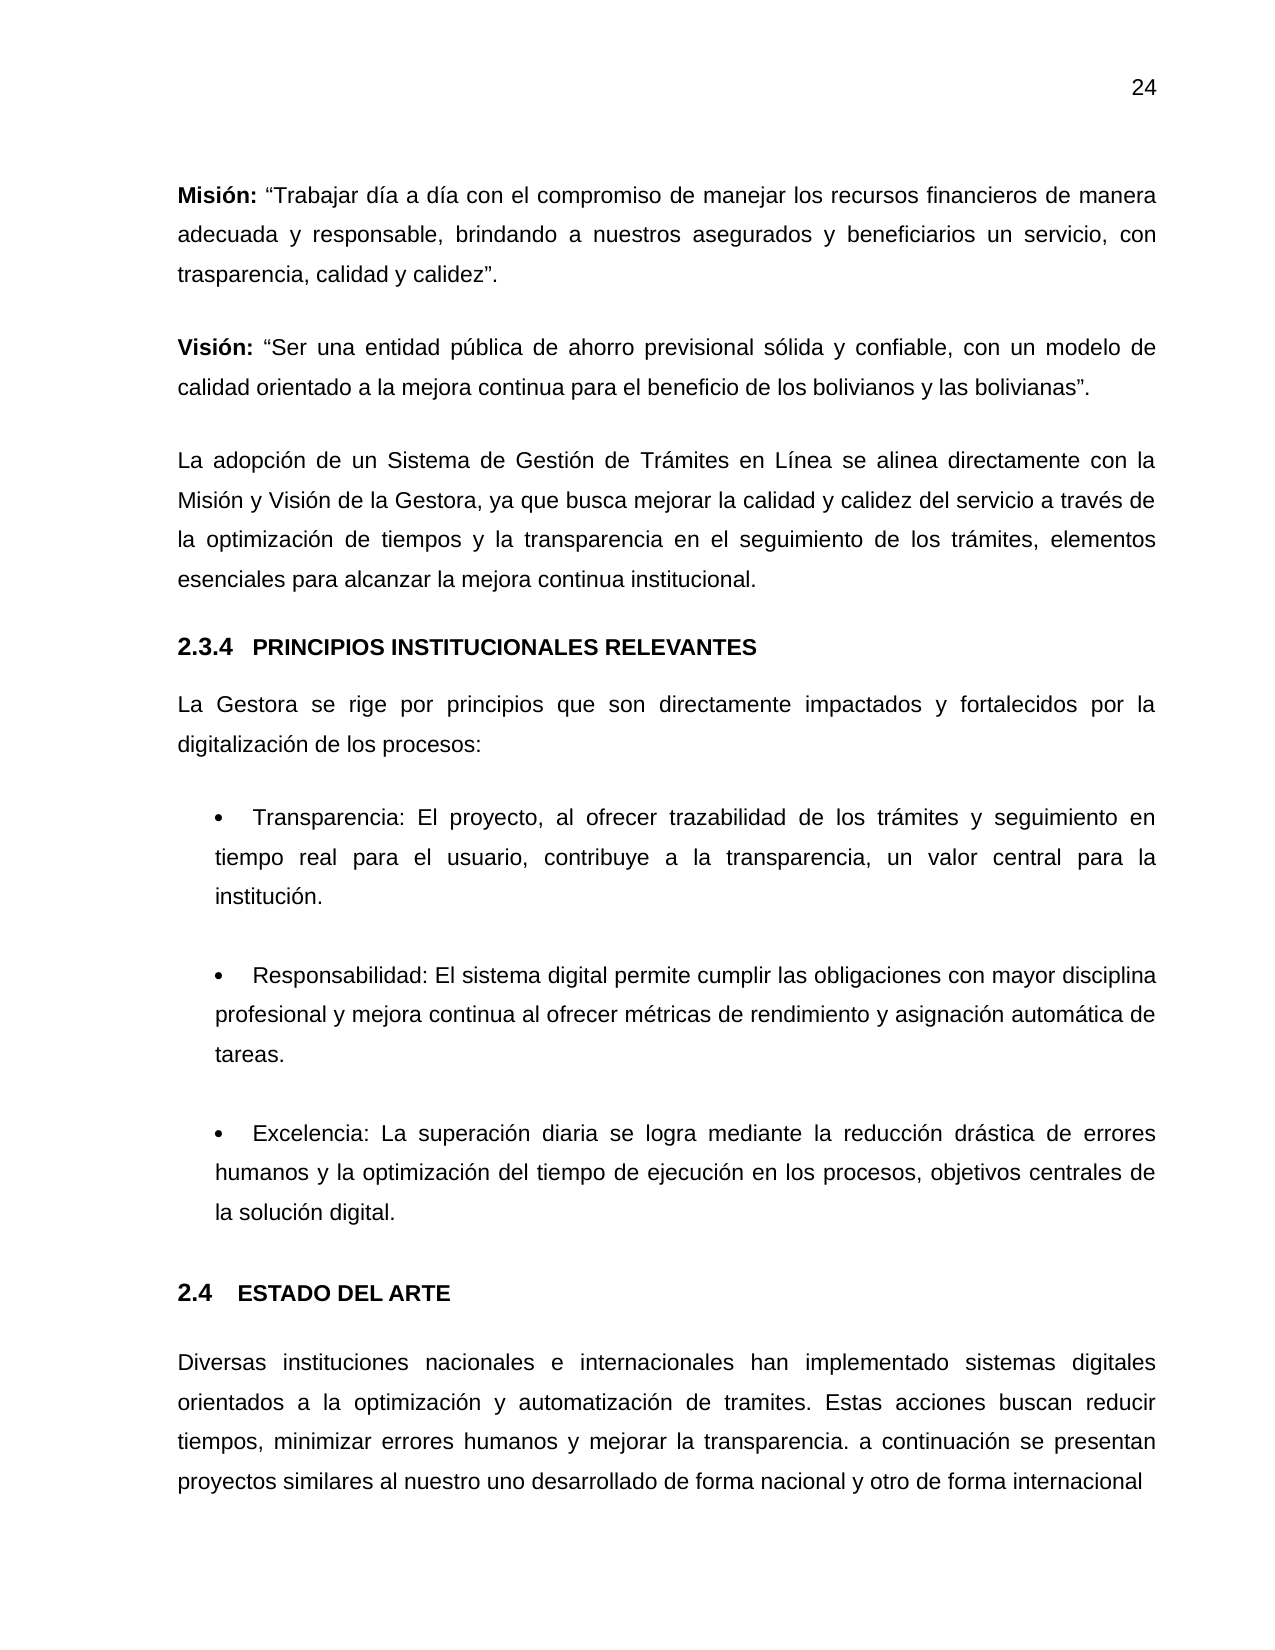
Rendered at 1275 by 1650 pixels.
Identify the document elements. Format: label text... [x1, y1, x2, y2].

subtitle PRINCIPIOS INSTITUCIONALES RELEVANTES [177, 632, 1157, 660]
list Excelencia: La superación diaria se logra mediante la reducción drástica de errores humanos y la optimización del tiempo de ejecución en los procesos, objetivos centrales de la solución digital. [215, 1120, 1157, 1225]
list Responsabilidad: El sistema digital permite cumplir las obligaciones con mayor disciplina profesional y mejora continua al ofrecer métricas de rendimiento y asignación automática de tareas. [215, 962, 1157, 1067]
text Diversas instituciones nacionales e internacionales han implementado sistemas digitales orientados a la optimización y automatización de tramites. Estas acciones buscan reducir tiempos, minimizar errores humanos y mejorar la transparencia. a continuación se presentan proyectos similares al nuestro uno desarrollado de forma nacional y otro de forma internacional [177, 1349, 1157, 1494]
text La adopción de un Sistema de Gestión de Trámites en Línea se alinea directamente con la Misión y Visión de la Gestora, ya que busca mejorar la calidad y calidez del servicio a través de la optimización de tiempos y la transparencia en el seguimiento de los trámites, elementos esenciales para alcanzar la mejora continua institucional. [177, 447, 1157, 592]
subtitle Estado del Arte [177, 1278, 1157, 1307]
list Transparencia: El proyecto, al ofrecer trazabilidad de los trámites y seguimiento en tiempo real para el usuario, contribuye a la transparencia, un valor central para la institución. [215, 804, 1157, 909]
text Misión: “Trabajar día a día con el compromiso de manejar los recursos financieros de manera adecuada y responsable, brindando a nuestros asegurados y beneficiarios un servicio, con trasparencia, calidad y calidez”. [177, 182, 1157, 287]
text Visión: “Ser una entidad pública de ahorro previsional sólida y confiable, con un modelo de calidad orientado a la mejora continua para el beneficio de los bolivianos y las bolivianas”. [177, 334, 1157, 400]
text La Gestora se rige por principios que son directamente impactados y fortalecidos por la digitalización de los procesos: [177, 691, 1157, 757]
